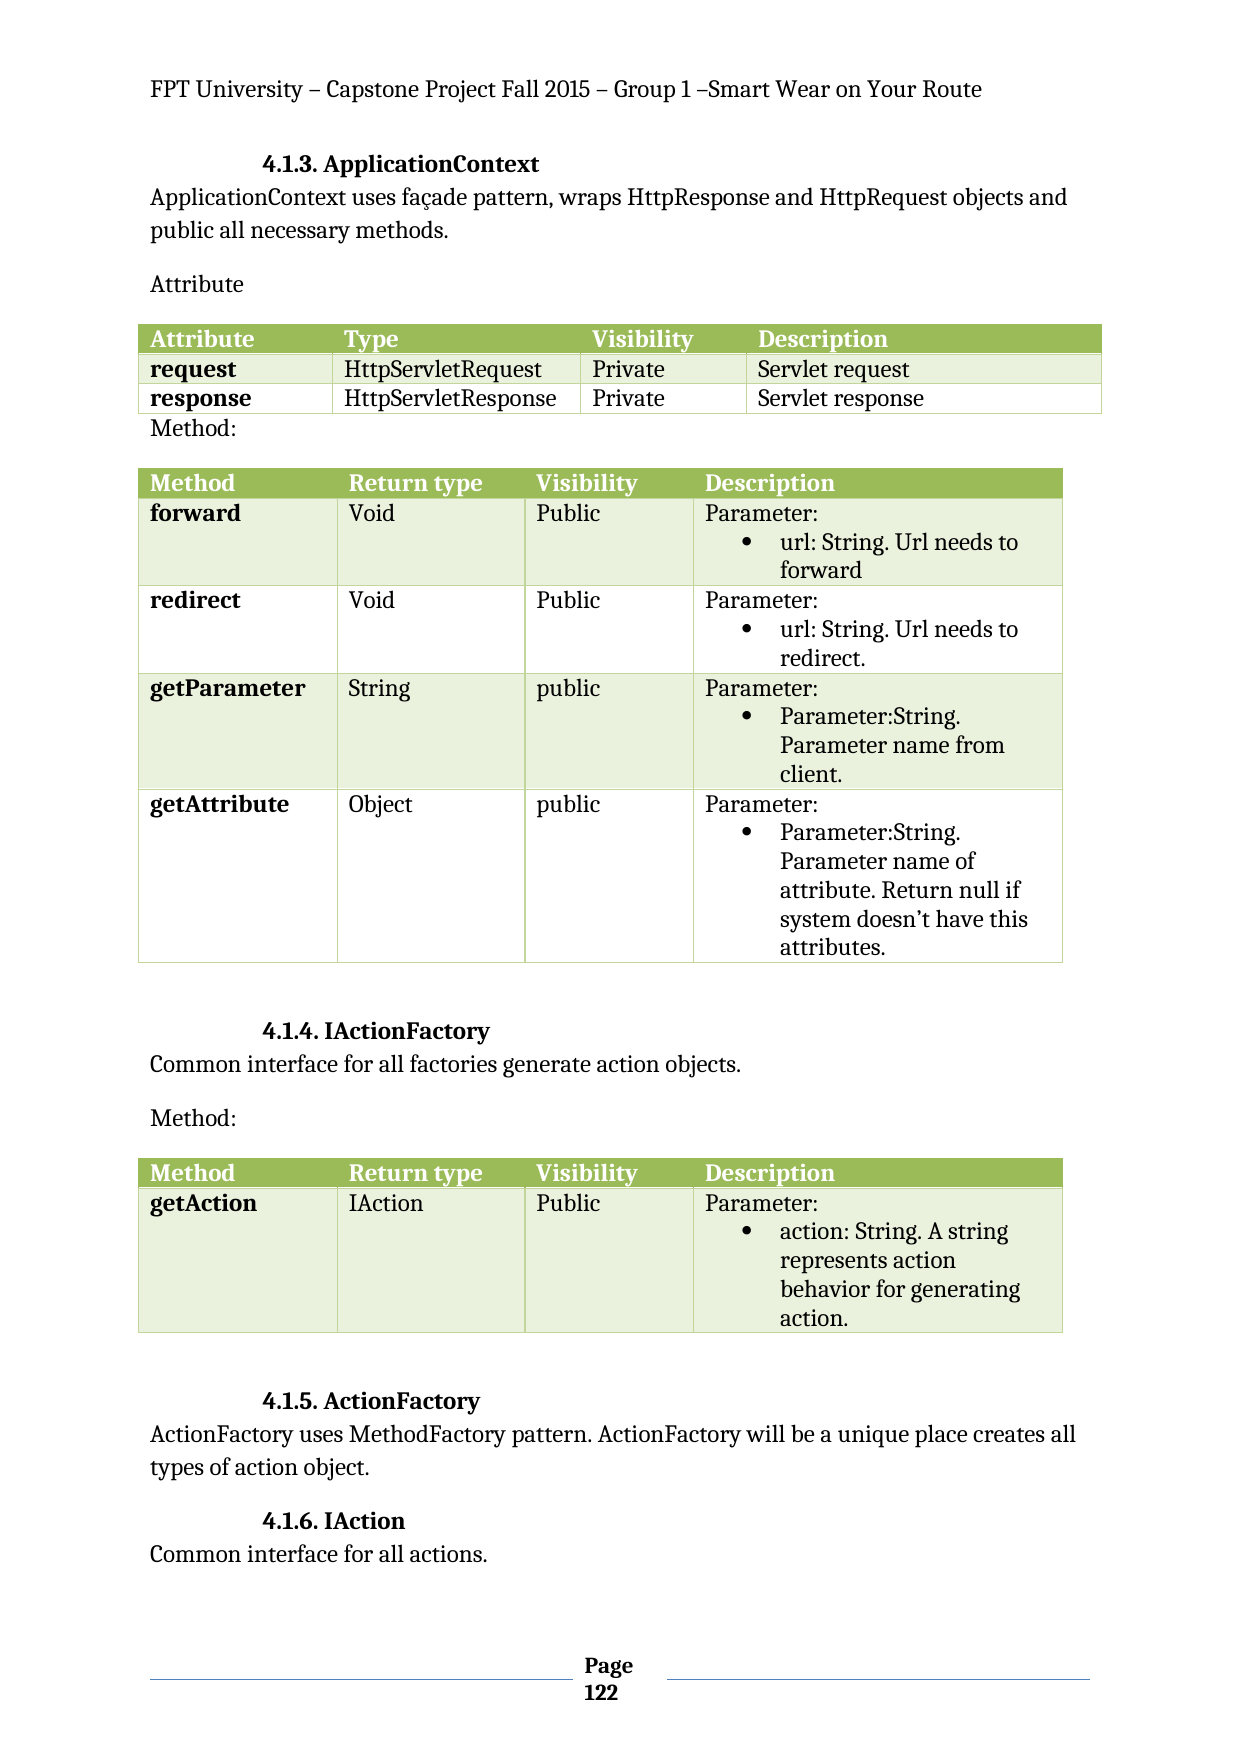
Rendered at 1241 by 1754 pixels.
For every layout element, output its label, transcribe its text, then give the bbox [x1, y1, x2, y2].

table_cell Parameter: Parameter:String. Parameter name from client. [694, 674, 1062, 788]
table_cell redirect [139, 586, 337, 672]
table_header Attribute [139, 325, 332, 353]
table_header Visibility [581, 325, 746, 353]
text ApplicationContext uses façade pattern, wraps HttpResponse and HttpRequest objects and public all necessary methods. [150, 183, 1090, 245]
table_header Return type [338, 1159, 524, 1187]
table_cell response [139, 384, 332, 413]
table_cell Parameter: url: String. Url needs to redirect. [694, 586, 1062, 672]
text Common interface for all factories generate action objects. [150, 1050, 1090, 1079]
table_cell Public [526, 1189, 693, 1332]
table_header Visibility [526, 1159, 693, 1187]
text Method: [150, 414, 1090, 443]
table_cell getAttribute [139, 790, 337, 962]
table_cell Parameter: action: String. A string represents action behavior for generating action. [694, 1189, 1062, 1332]
table_cell Parameter: Parameter:String. Parameter name of attribute. Return null if system doesn’t have this attributes. [694, 790, 1062, 962]
subtitle 4.1.3. ApplicationContext [262, 150, 1090, 179]
text Common interface for all actions. [150, 1540, 1090, 1569]
table_cell forward [139, 499, 337, 585]
table_cell getAction [139, 1189, 337, 1332]
table_cell Void [338, 586, 524, 672]
table_cell HttpServletRequest [333, 355, 580, 383]
subtitle 4.1.5. ActionFactory [262, 1387, 1090, 1416]
table_cell Object [338, 790, 524, 962]
table_cell request [139, 355, 332, 383]
table_header Description [694, 469, 1062, 498]
table_header Visibility [526, 469, 693, 498]
table_header Method [139, 469, 337, 498]
table_cell Servlet request [747, 355, 1101, 383]
table_header Type [333, 325, 580, 353]
table_header Description [694, 1159, 1062, 1187]
table_cell public [526, 674, 693, 788]
table_cell IAction [338, 1189, 524, 1332]
table_header Return type [338, 469, 524, 498]
subtitle 4.1.6. IAction [262, 1507, 1090, 1536]
table_header Method [139, 1159, 337, 1187]
subtitle 4.1.4. IActionFactory [262, 1017, 1090, 1046]
text Attribute [150, 270, 1090, 299]
table_cell Public [526, 586, 693, 672]
table_cell String [338, 674, 524, 788]
table_cell Public [526, 499, 693, 585]
table_cell Void [338, 499, 524, 585]
table_cell public [526, 790, 693, 962]
table_cell Servlet response [747, 384, 1101, 413]
table_cell HttpServletResponse [333, 384, 580, 413]
table_cell Private [581, 355, 746, 383]
text ActionFactory uses MethodFactory pattern. ActionFactory will be a unique place creates all types of action object. [150, 1420, 1090, 1482]
table_cell getParameter [139, 674, 337, 788]
table_cell Private [581, 384, 746, 413]
text Method: [150, 1104, 1090, 1132]
table_header Description [747, 325, 1101, 353]
table_cell Parameter: url: String. Url needs to forward [694, 499, 1062, 585]
